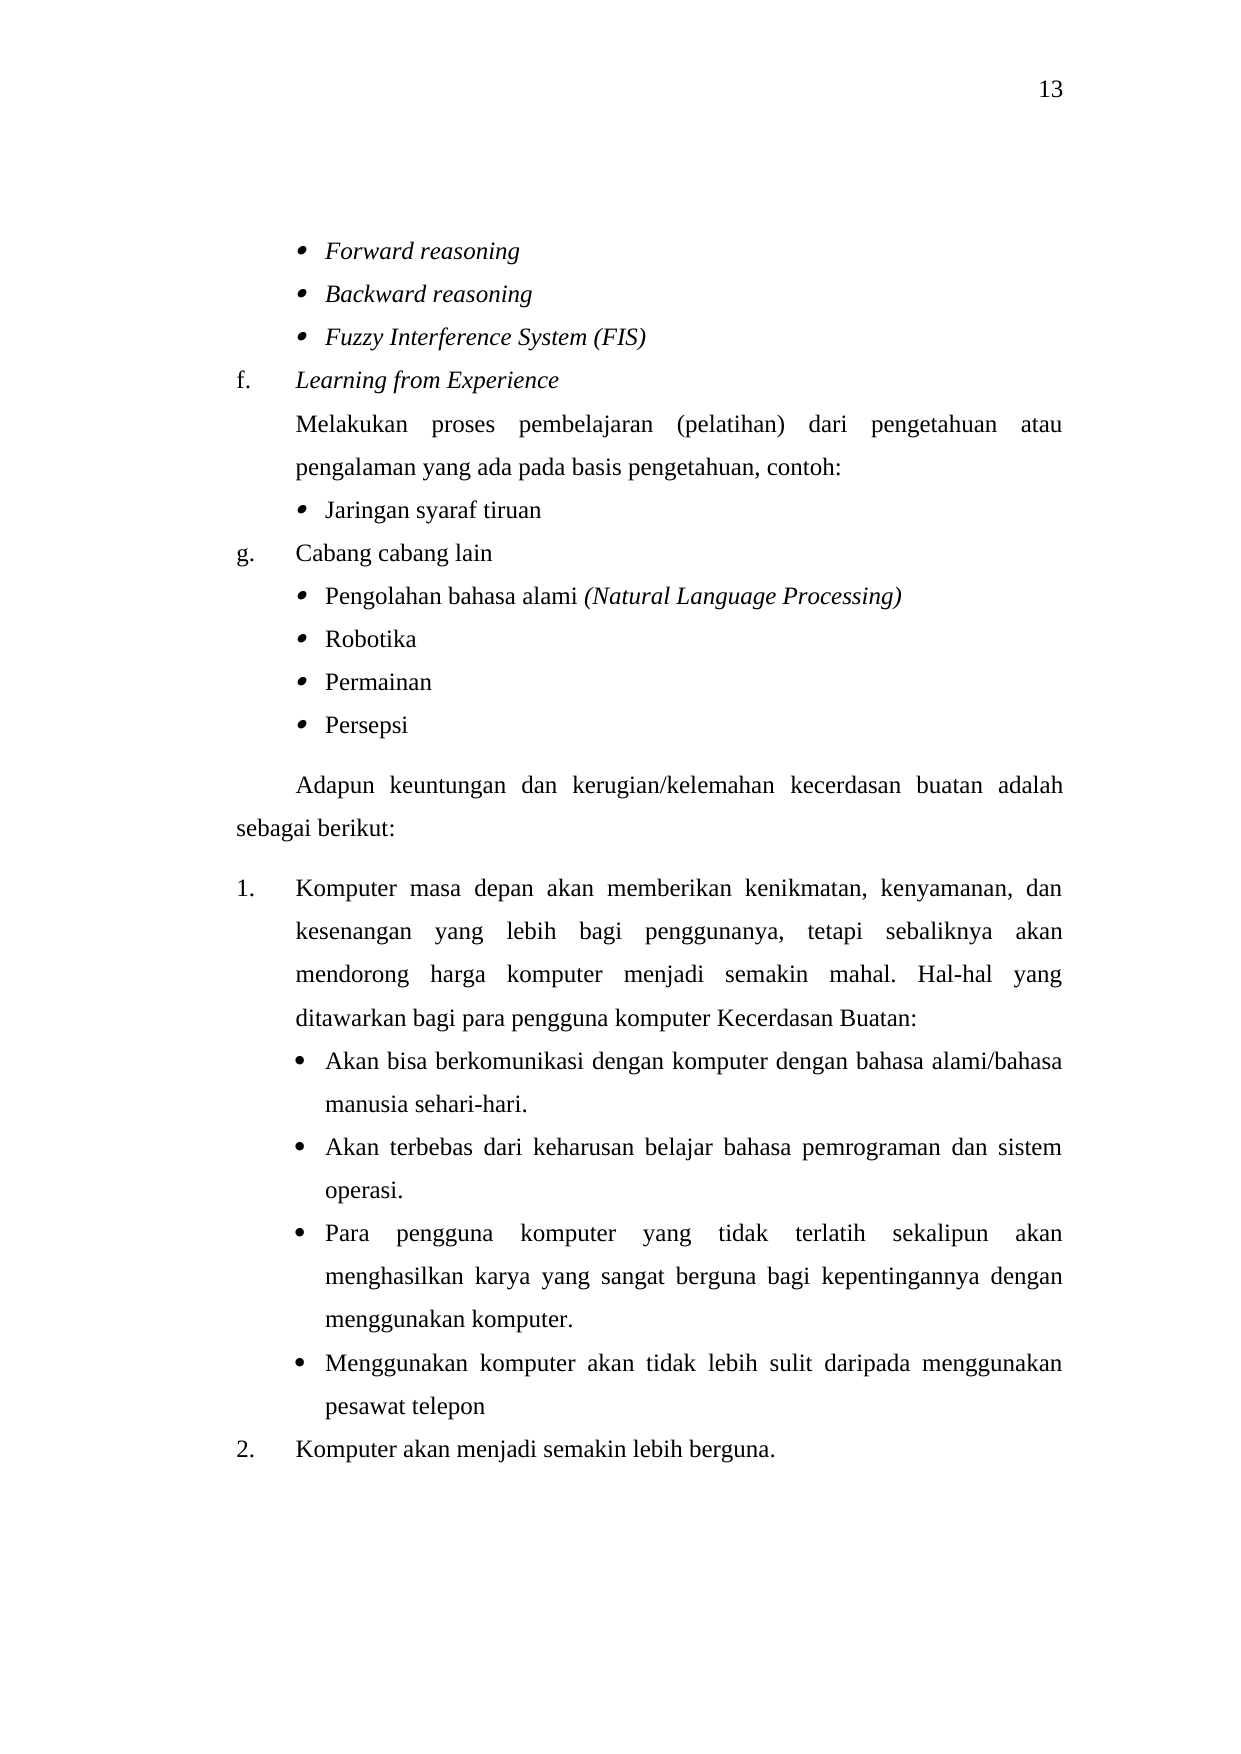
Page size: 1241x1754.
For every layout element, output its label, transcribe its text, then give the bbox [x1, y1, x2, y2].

list Robotika [295, 624, 1063, 653]
list Cabang cabang lain [236, 538, 1063, 567]
list Akan terbebas dari keharusan belajar bahasa pemrograman dan sistem operasi. [295, 1132, 1063, 1204]
list Persepsi [295, 711, 1063, 739]
list Para pengguna komputer yang tidak terlatih sekalipun akan menghasilkan karya yang sangat berguna bagi kepentingannya dengan menggunakan komputer. [295, 1218, 1063, 1333]
list Akan bisa berkomunikasi dengan komputer dengan bahasa alami/bahasa manusia sehari-hari. [295, 1046, 1063, 1118]
list Menggunakan komputer akan tidak lebih sulit daripada menggunakan pesawat telepon [295, 1348, 1063, 1419]
list Pengolahan bahasa alami (Natural Language Processing) [295, 581, 1063, 610]
text Adapun keuntungan dan kerugian/kelemahan kecerdasan buatan adalah sebagai berikut: [236, 770, 1063, 842]
list Komputer masa depan akan memberikan kenikmatan, kenyamanan, dan kesenangan yang lebih bagi penggunanya, tetapi sebaliknya akan mendorong harga komputer menjadi semakin mahal. Hal-hal yang ditawarkan bagi para pengguna komputer Kecerdasan Buatan: [236, 873, 1063, 1031]
list Forward reasoning [295, 236, 1063, 265]
list Jaringan syaraf tiruan [295, 495, 1063, 524]
list Learning from Experience [236, 366, 1063, 394]
list Backward reasoning [295, 279, 1063, 308]
list Permainan [295, 667, 1063, 696]
list Fuzzy Interference System (FIS) [295, 322, 1063, 351]
list Komputer akan menjadi semakin lebih berguna. [236, 1434, 1063, 1463]
list Melakukan proses pembelajaran (pelatihan) dari pengetahuan atau pengalaman yang ada pada basis pengetahuan, contoh: [295, 409, 1063, 481]
